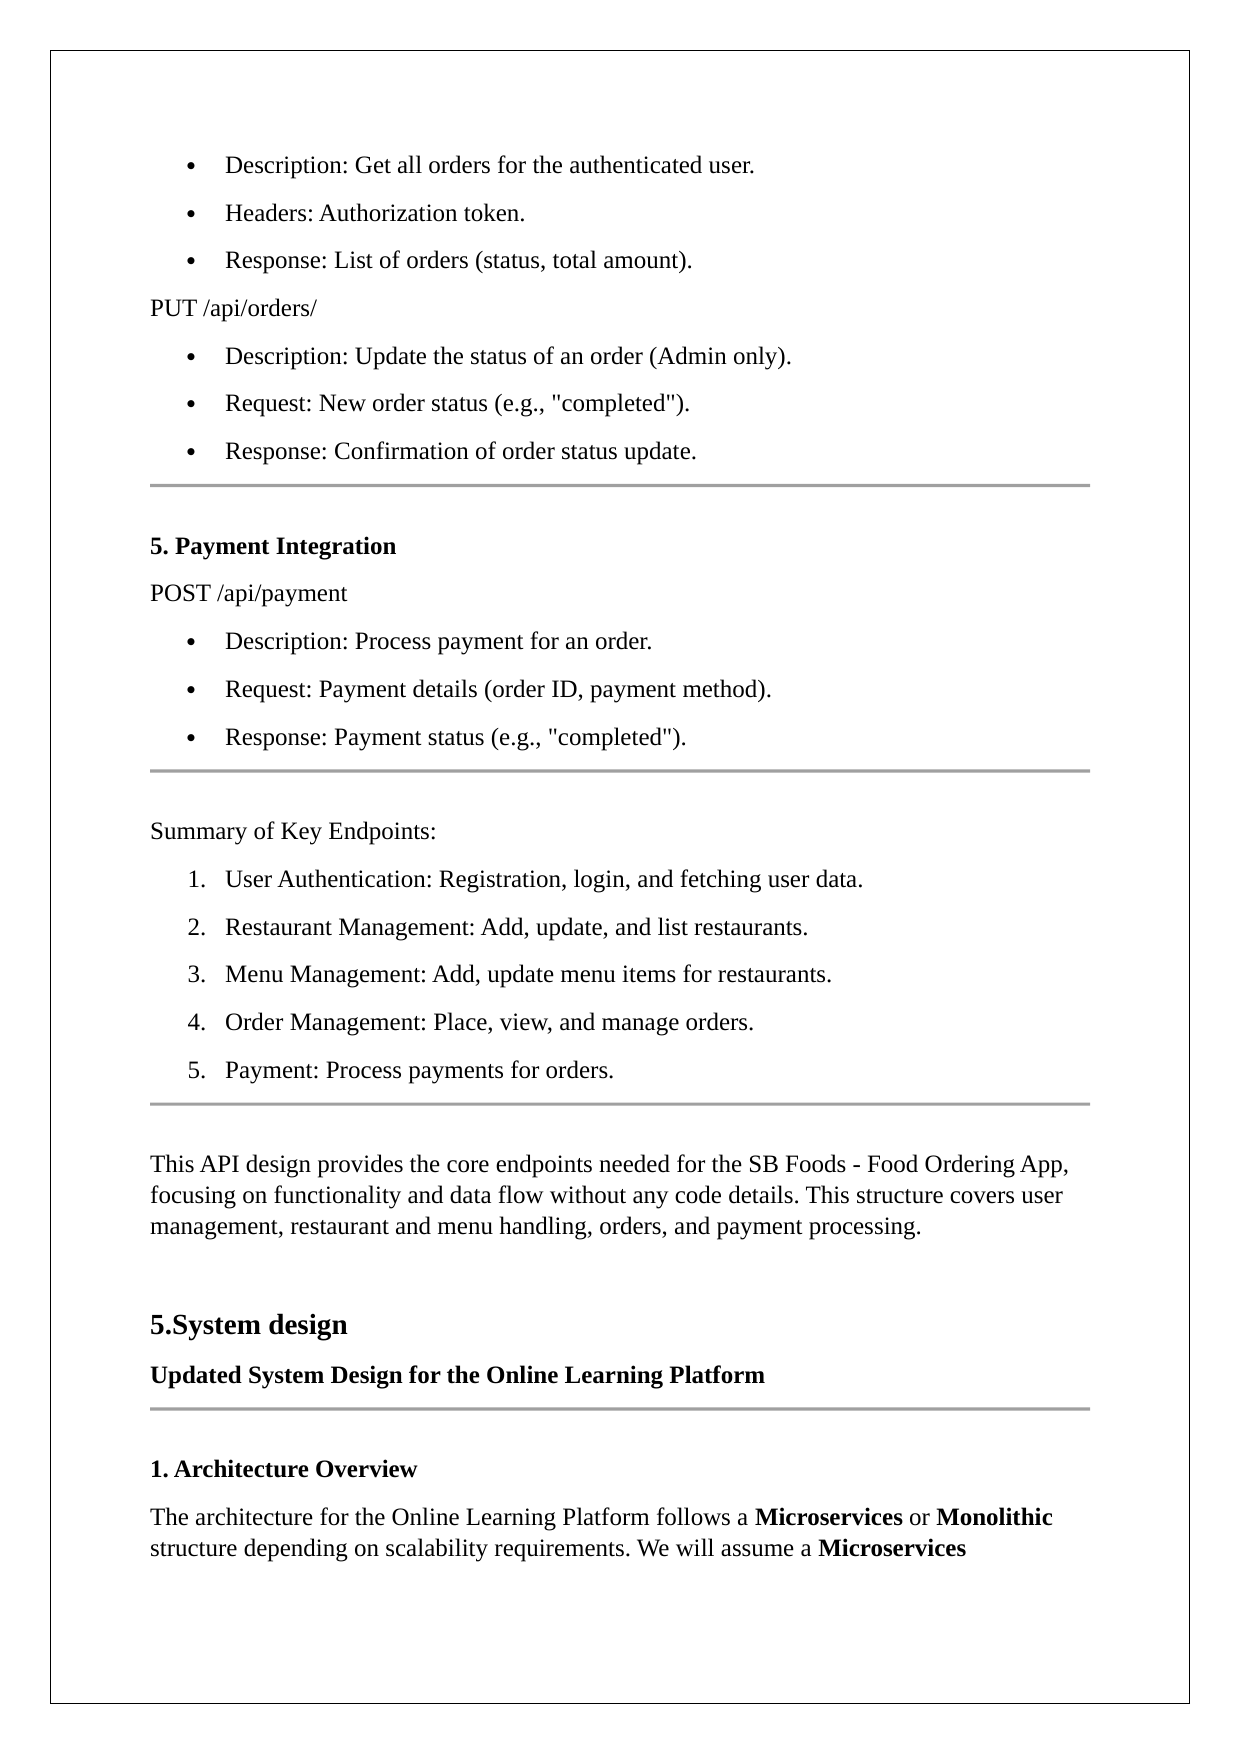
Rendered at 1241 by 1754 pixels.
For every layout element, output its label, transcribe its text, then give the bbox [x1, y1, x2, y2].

text This API design provides the core endpoints needed for the SB Foods - Food Ordering App, focusing on functionality and data flow without any code details. This structure covers user management, restaurant and menu handling, orders, and payment processing. [150, 1149, 1090, 1240]
list Request: Payment details (order ID, payment method). [187, 674, 1090, 703]
list Description: Get all orders for the authenticated user. [187, 150, 1090, 179]
list Order Management: Place, view, and manage orders. [187, 1007, 1090, 1036]
list Response: Confirmation of order status update. [187, 436, 1090, 465]
text 5.System design [150, 1307, 1090, 1340]
text PUT /api/orders/ [150, 293, 1090, 322]
list Headers: Authorization token. [187, 198, 1090, 226]
text 5. Payment Integration [150, 531, 1090, 559]
text POST /api/payment [150, 578, 1090, 607]
list Description: Process payment for an order. [187, 626, 1090, 655]
list User Authentication: Registration, login, and fetching user data. [187, 864, 1090, 893]
list Request: New order status (e.g., "completed"). [187, 388, 1090, 417]
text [150, 1502, 1090, 1562]
list Description: Update the status of an order (Admin only). [187, 341, 1090, 369]
text Updated System Design for the Online Learning Platform [150, 1360, 1090, 1388]
list Restaurant Management: Add, update, and list restaurants. [187, 912, 1090, 940]
text 1. Architecture Overview [150, 1454, 1090, 1483]
list Menu Management: Add, update menu items for restaurants. [187, 959, 1090, 988]
list Response: Payment status (e.g., "completed"). [187, 722, 1090, 750]
list Response: List of orders (status, total amount). [187, 245, 1090, 274]
list Payment: Process payments for orders. [187, 1055, 1090, 1083]
text Summary of Key Endpoints: [150, 816, 1090, 845]
